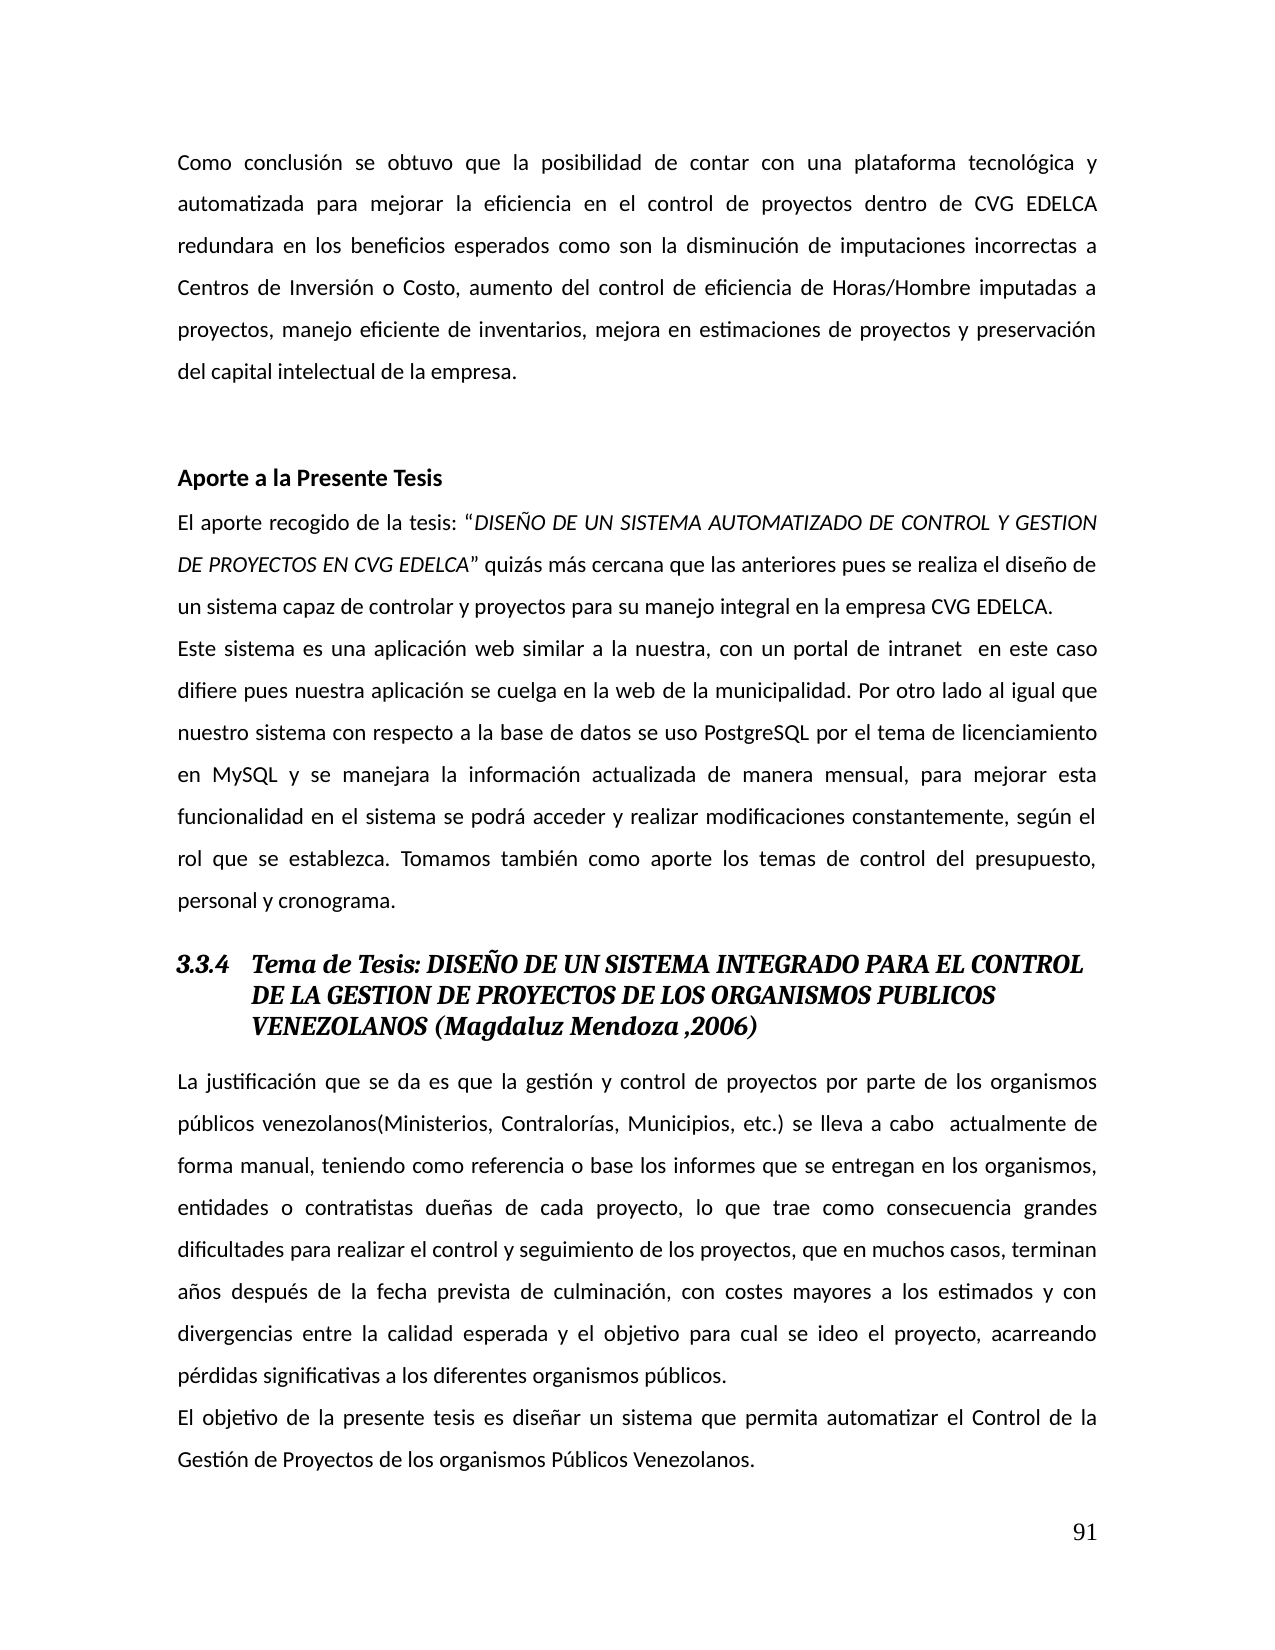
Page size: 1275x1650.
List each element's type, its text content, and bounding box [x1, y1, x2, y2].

text Este sistema es una aplicación web similar a la nuestra, con un portal de intranet en este caso difiere pues nuestra aplicación se cuelga en la web de la municipalidad. Por otro lado al igual que nuestro sistema con respecto a la base de datos se uso PostgreSQL por el tema de licenciamiento en MySQL y se manejara la información actualizada de manera mensual, para mejorar esta funcionalidad en el sistema se podrá acceder y realizar modificaciones constantemente, según el rol que se establezca. Tomamos también como aporte los temas de control del presupuesto, personal y cronograma. [177, 634, 1098, 914]
subtitle Tema de Tesis: DISEÑO DE UN SISTEMA INTEGRADO PARA EL CONTROL DE LA GESTION DE PROYECTOS DE LOS ORGANISMOS PUBLICOS VENEZOLANOS (Magdaluz Mendoza ,2006) [176, 949, 1098, 1042]
text El aporte recogido de la tesis: “DISEÑO DE UN SISTEMA AUTOMATIZADO DE CONTROL Y GESTION DE PROYECTOS EN CVG EDELCA” quizás más cercana que las anteriores pues se realiza el diseño de un sistema capaz de controlar y proyectos para su manejo integral en la empresa CVG EDELCA. [177, 508, 1098, 620]
text El objetivo de la presente tesis es diseñar un sistema que permita automatizar el Control de la Gestión de Proyectos de los organismos Públicos Venezolanos. [177, 1403, 1098, 1473]
text La justificación que se da es que la gestión y control de proyectos por parte de los organismos públicos venezolanos(Ministerios, Contralorías, Municipios, etc.) se lleva a cabo actualmente de forma manual, teniendo como referencia o base los informes que se entregan en los organismos, entidades o contratistas dueñas de cada proyecto, lo que trae como consecuencia grandes dificultades para realizar el control y seguimiento de los proyectos, que en muchos casos, terminan años después de la fecha prevista de culminación, con costes mayores a los estimados y con divergencias entre la calidad esperada y el objetivo para cual se ideo el proyecto, acarreando pérdidas significativas a los diferentes organismos públicos. [177, 1067, 1098, 1389]
subtitle Aporte a la Presente Tesis [177, 462, 1098, 493]
text Como conclusión se obtuvo que la posibilidad de contar con una plataforma tecnológica y automatizada para mejorar la eficiencia en el control de proyectos dentro de CVG EDELCA redundara en los beneficios esperados como son la disminución de imputaciones incorrectas a Centros de Inversión o Costo, aumento del control de eficiencia de Horas/Hombre imputadas a proyectos, manejo eficiente de inventarios, mejora en estimaciones de proyectos y preservación del capital intelectual de la empresa. [177, 148, 1098, 386]
